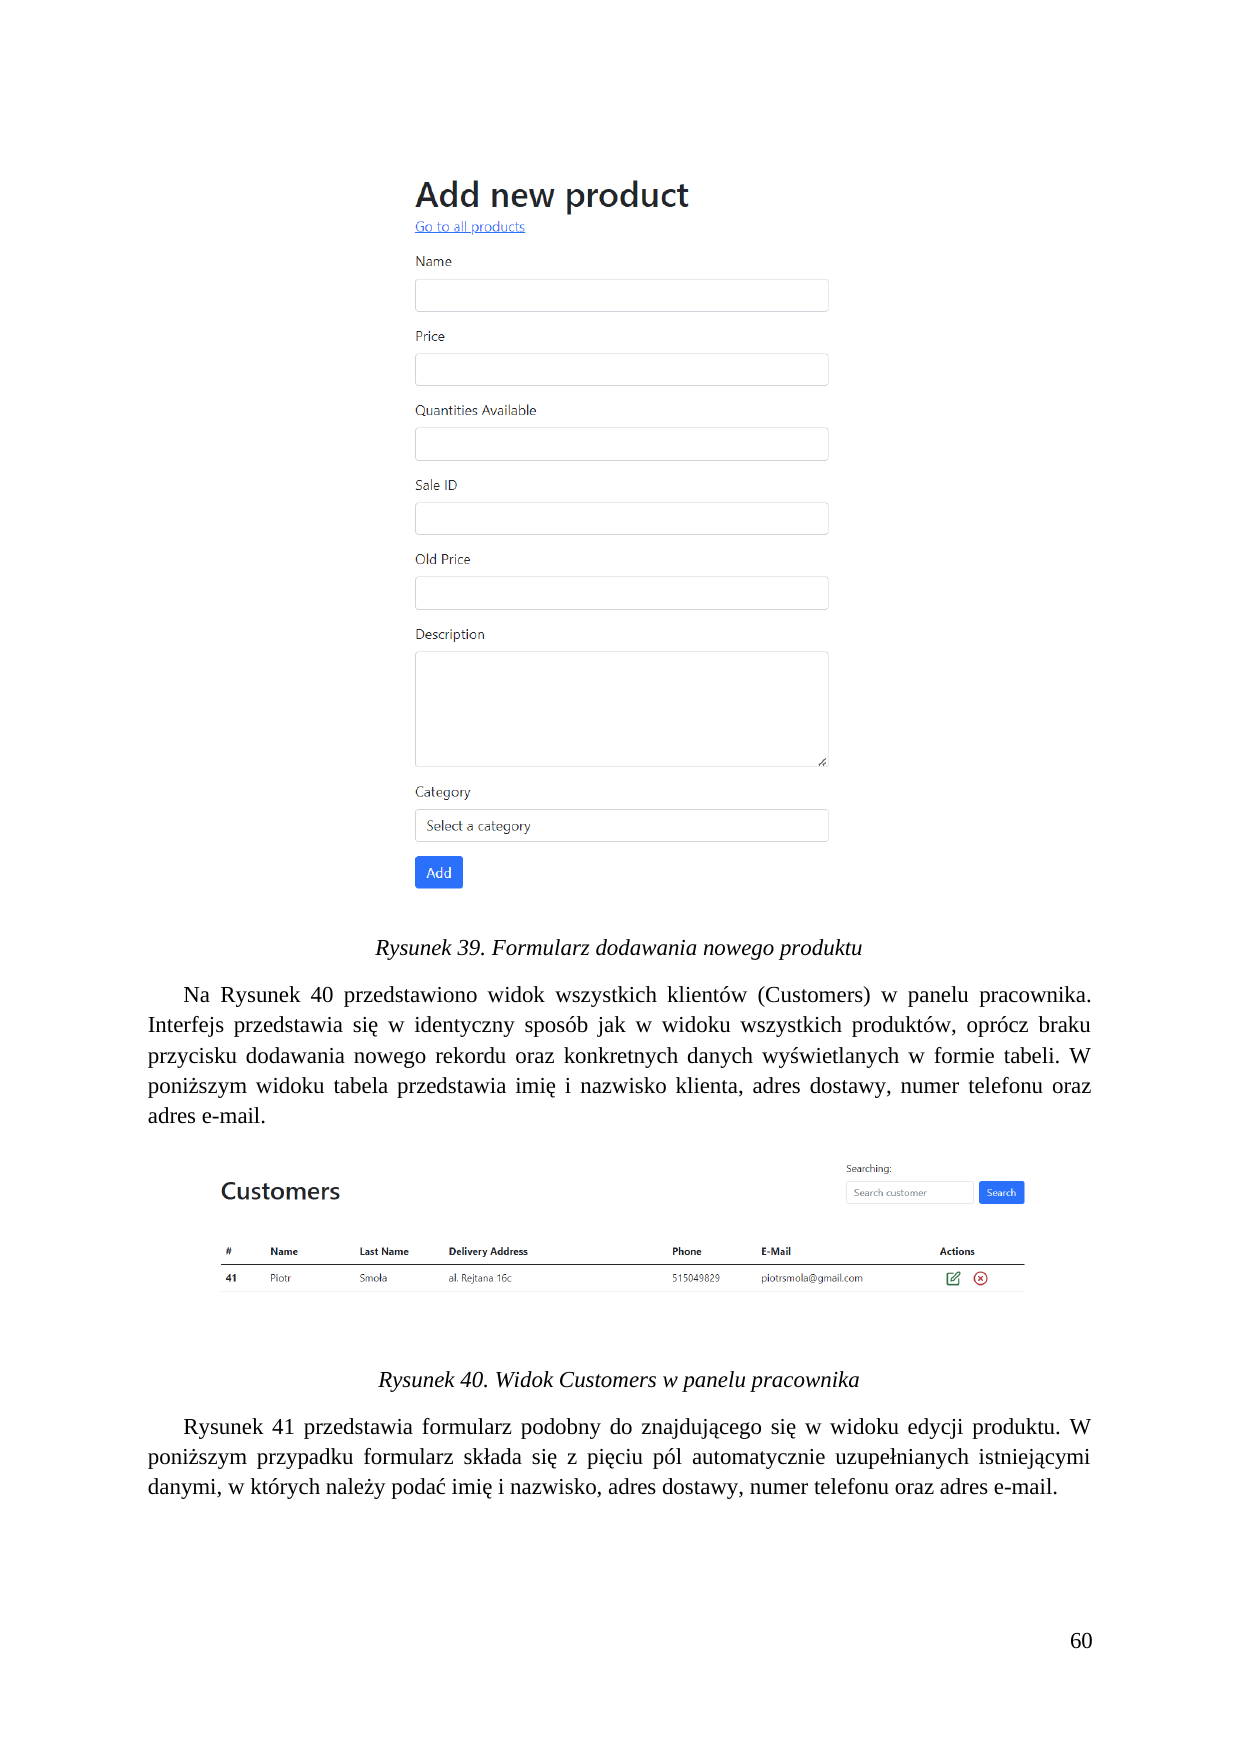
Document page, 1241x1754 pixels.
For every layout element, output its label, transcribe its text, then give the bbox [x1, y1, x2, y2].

picture [300, 147, 941, 916]
picture [147, 1144, 1093, 1347]
text Rysunek 41 przedstawia formularz podobny do znajdującego się w widoku edycji produktu. W poniższym przypadku formularz składa się z pięciu pól automatycznie uzupełnianych istniejącymi danymi, w których należy podać imię i nazwisko, adres dostawy, numer telefonu oraz adres e-mail. [148, 1413, 1093, 1499]
text Na Rysunek 40 przedstawiono widok wszystkich klientów (Customers) w panelu pracownika. Interfejs przedstawia się w identyczny sposób jak w widoku wszystkich produktów, oprócz braku przycisku dodawania nowego rekordu oraz konkretnych danych wyświetlanych w formie tabeli. W poniższym widoku tabela przedstawia imię i nazwisko klienta, adres dostawy, numer telefonu oraz adres e-mail. [148, 981, 1093, 1128]
text Rysunek 39. Formularz dodawania nowego produktu [148, 934, 1093, 960]
text Rysunek 40. Widok Customers w panelu pracownika [148, 1366, 1093, 1392]
